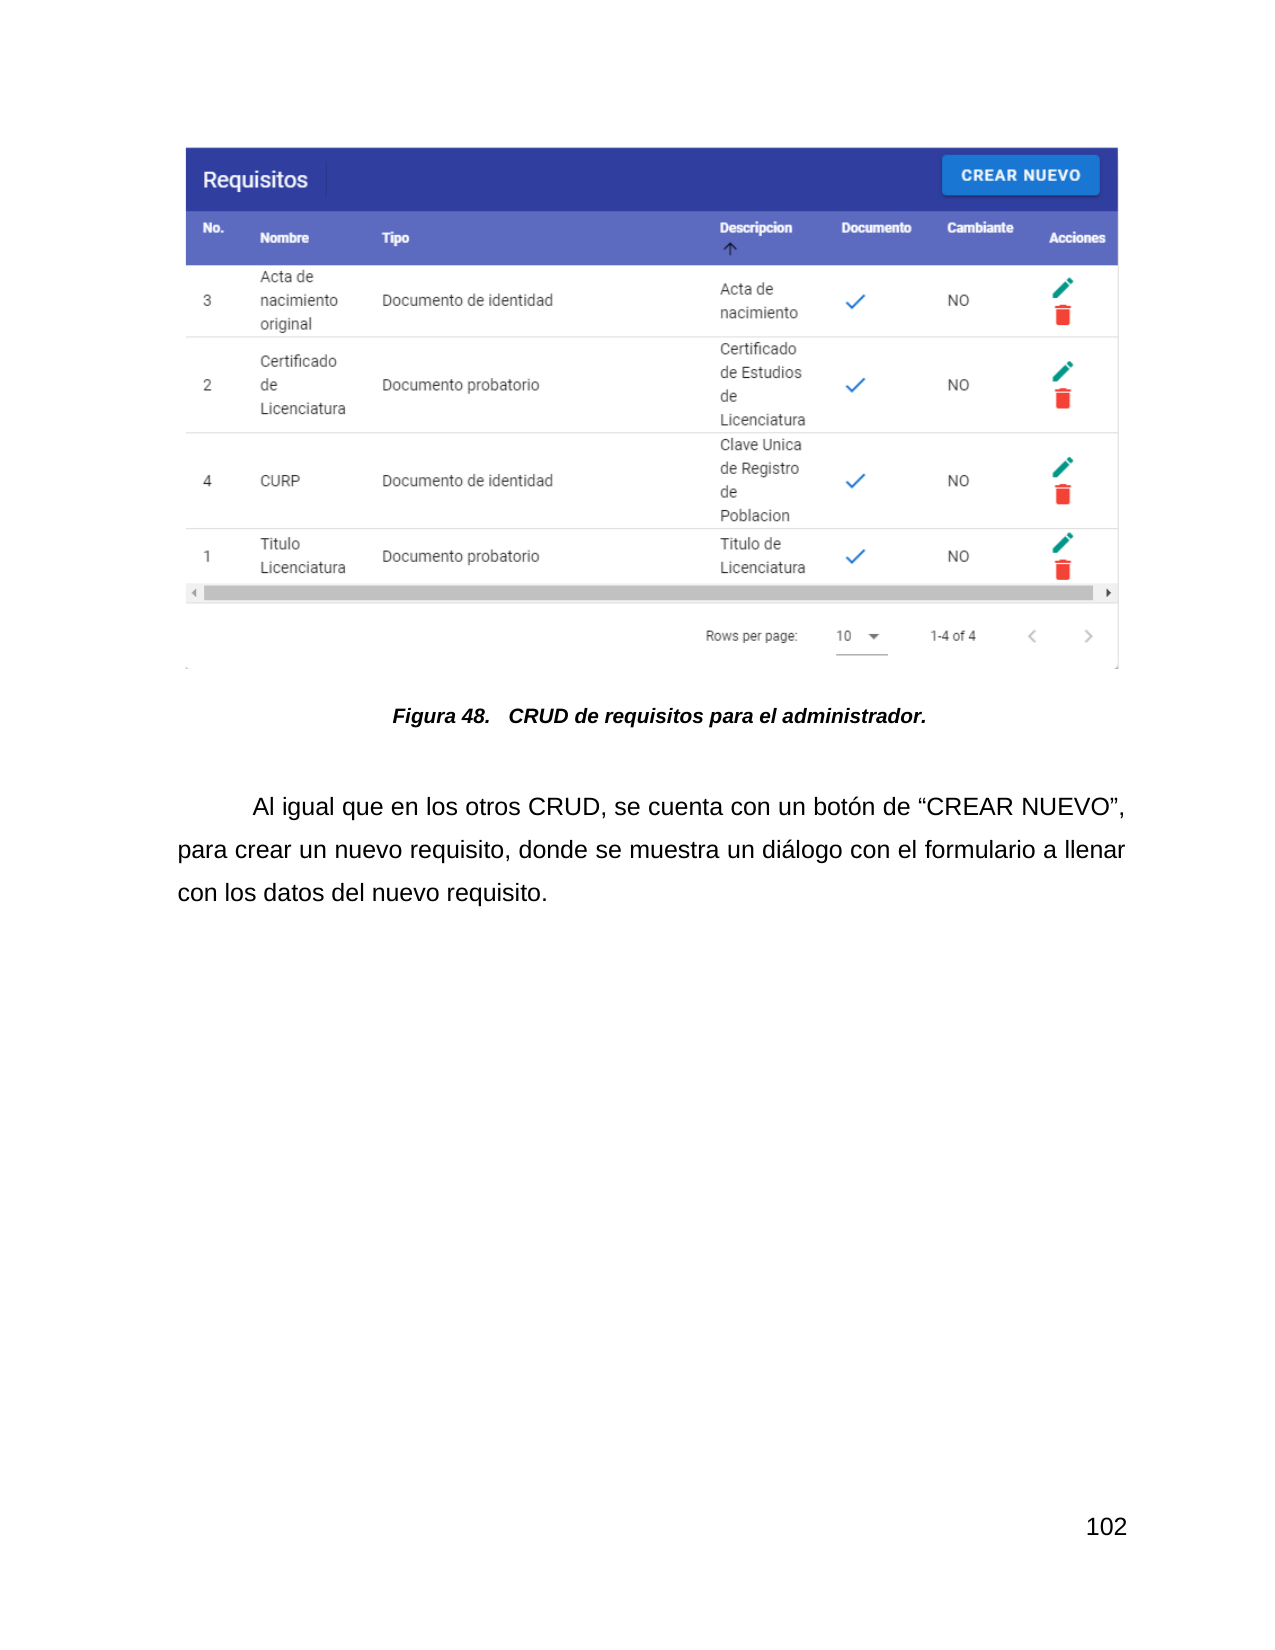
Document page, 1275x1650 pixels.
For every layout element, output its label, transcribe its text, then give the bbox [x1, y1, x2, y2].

picture [185, 147, 1119, 669]
text Al igual que en los otros CRUD, se cuenta con un botón de “CREAR NUEVO”, para crear un nuevo requisito, donde se muestra un diálogo con el formulario a llenar con los datos del nuevo requisito. [177, 792, 1127, 907]
text CRUD de requisitos para el administrador. [292, 704, 1127, 728]
